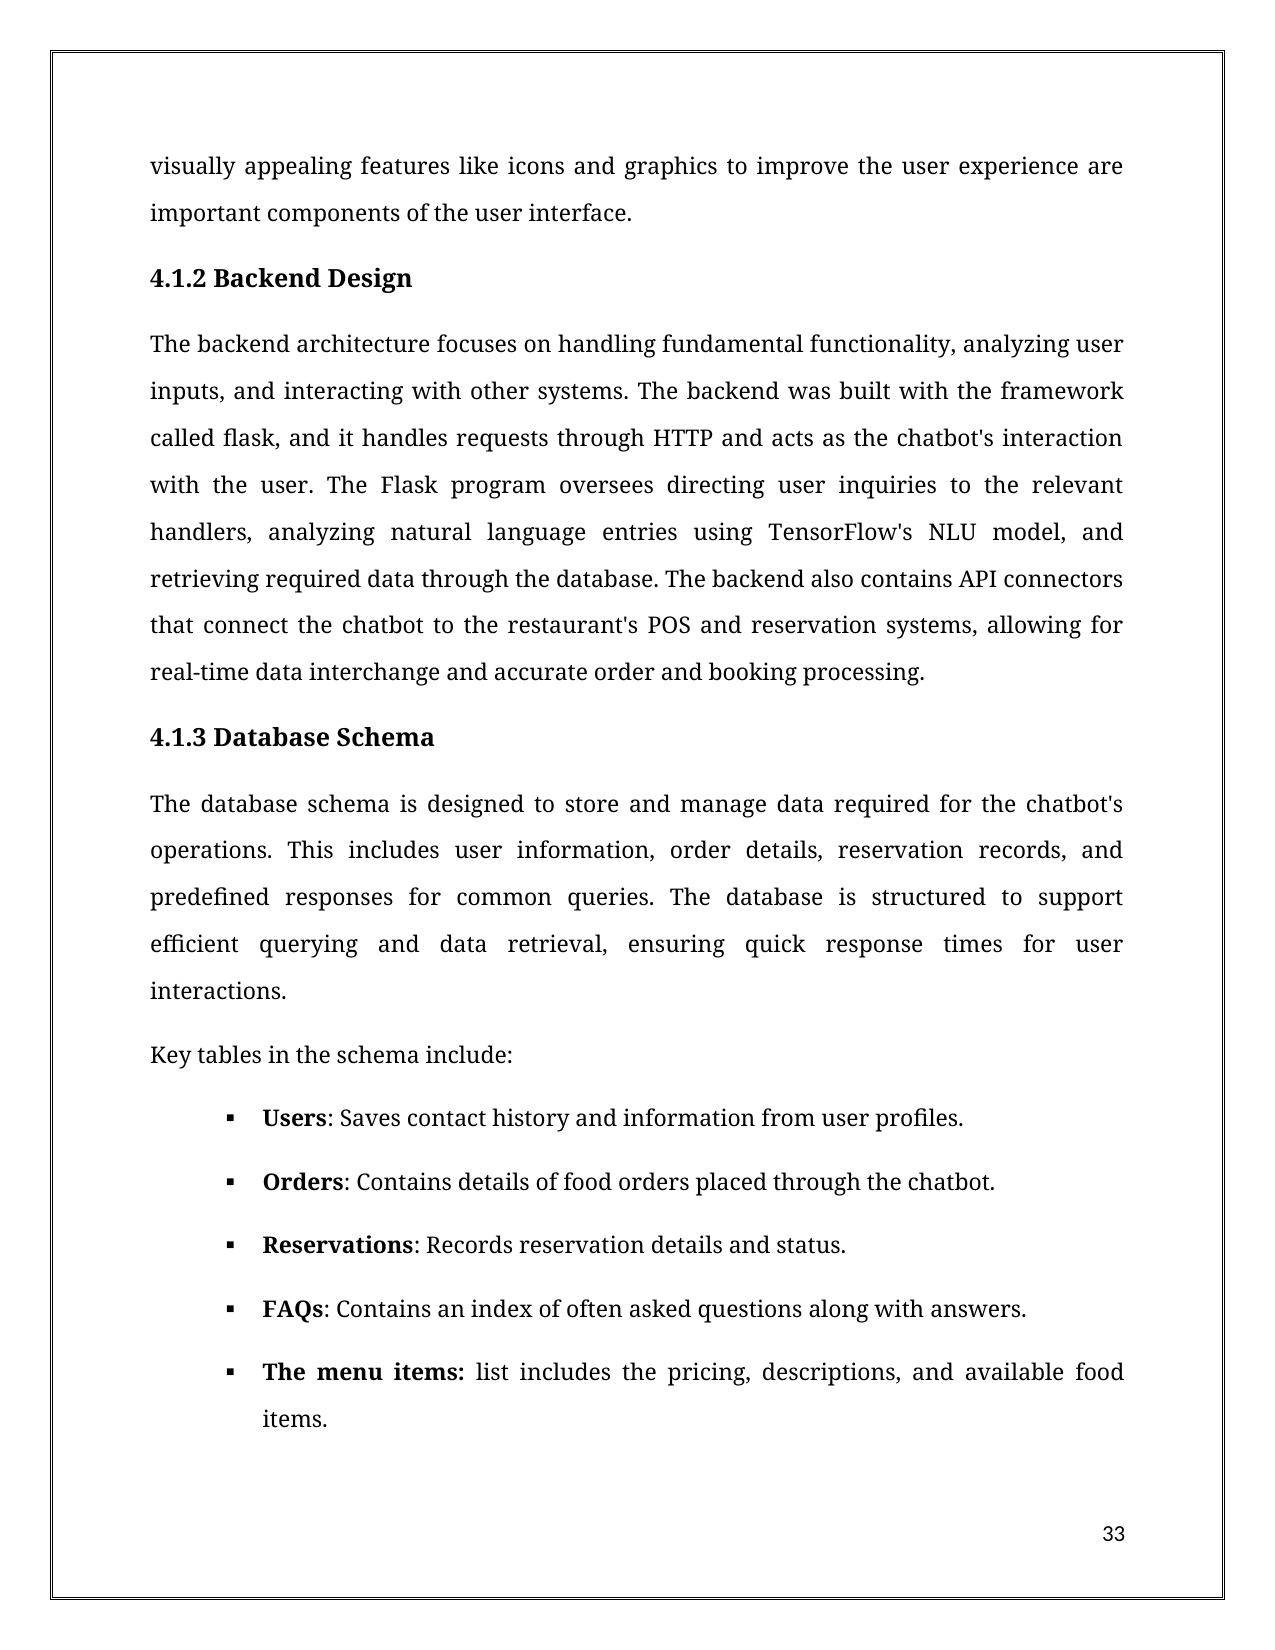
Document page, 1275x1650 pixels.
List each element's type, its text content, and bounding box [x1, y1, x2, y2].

text 4.1.2 Backend Design [150, 260, 1125, 294]
text The backend architecture focuses on handling fundamental functionality, analyzing user inputs, and interacting with other systems. The backend was built with the framework called flask, and it handles requests through HTTP and acts as the chatbot's interaction with the user. The Flask program oversees directing user inquiries to the relevant handlers, analyzing natural language entries using TensorFlow's NLU model, and retrieving required data through the database. The backend also contains API connectors that connect the chatbot to the restaurant's POS and reservation systems, allowing for real-time data interchange and accurate order and booking processing. [150, 328, 1125, 687]
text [150, 150, 1125, 228]
text 4.1.3 Database Schema [150, 720, 1125, 754]
list Users: Saves contact history and information from user profiles. [225, 1102, 1125, 1133]
text Key tables in the schema include: [150, 1038, 1125, 1070]
list Orders: Contains details of food orders placed through the chatbot. [225, 1166, 1125, 1197]
text The database schema is designed to store and manage data required for the chatbot's operations. This includes user information, order details, reservation records, and predefined responses for common queries. The database is structured to support efficient querying and data retrieval, ensuring quick response times for user interactions. [150, 787, 1125, 1006]
list The menu items: list includes the pricing, descriptions, and available food items. [225, 1356, 1125, 1434]
list Reservations: Records reservation details and status. [225, 1229, 1125, 1260]
list FAQs: Contains an index of often asked questions along with answers. [225, 1293, 1125, 1324]
